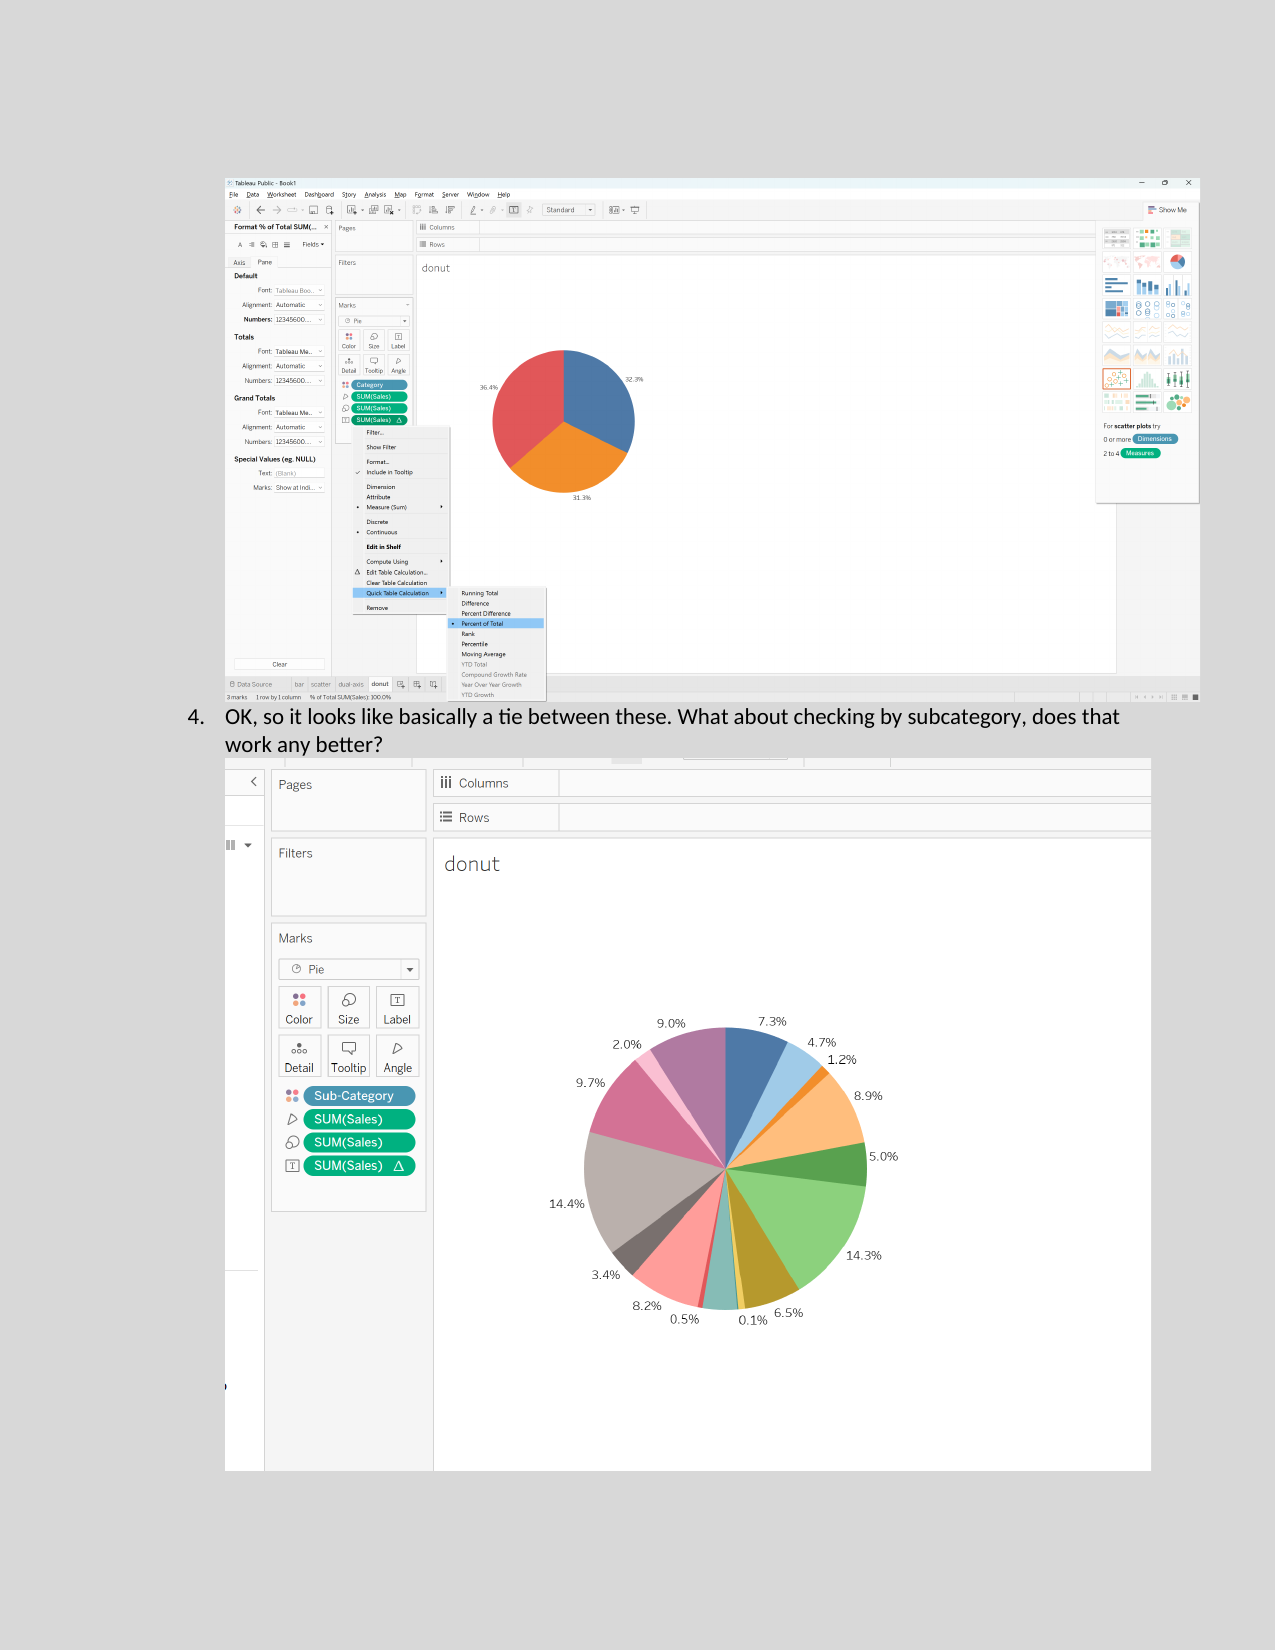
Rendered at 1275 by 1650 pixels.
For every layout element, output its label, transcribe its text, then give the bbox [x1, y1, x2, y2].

picture [225, 758, 1152, 1471]
picture [225, 178, 1200, 702]
